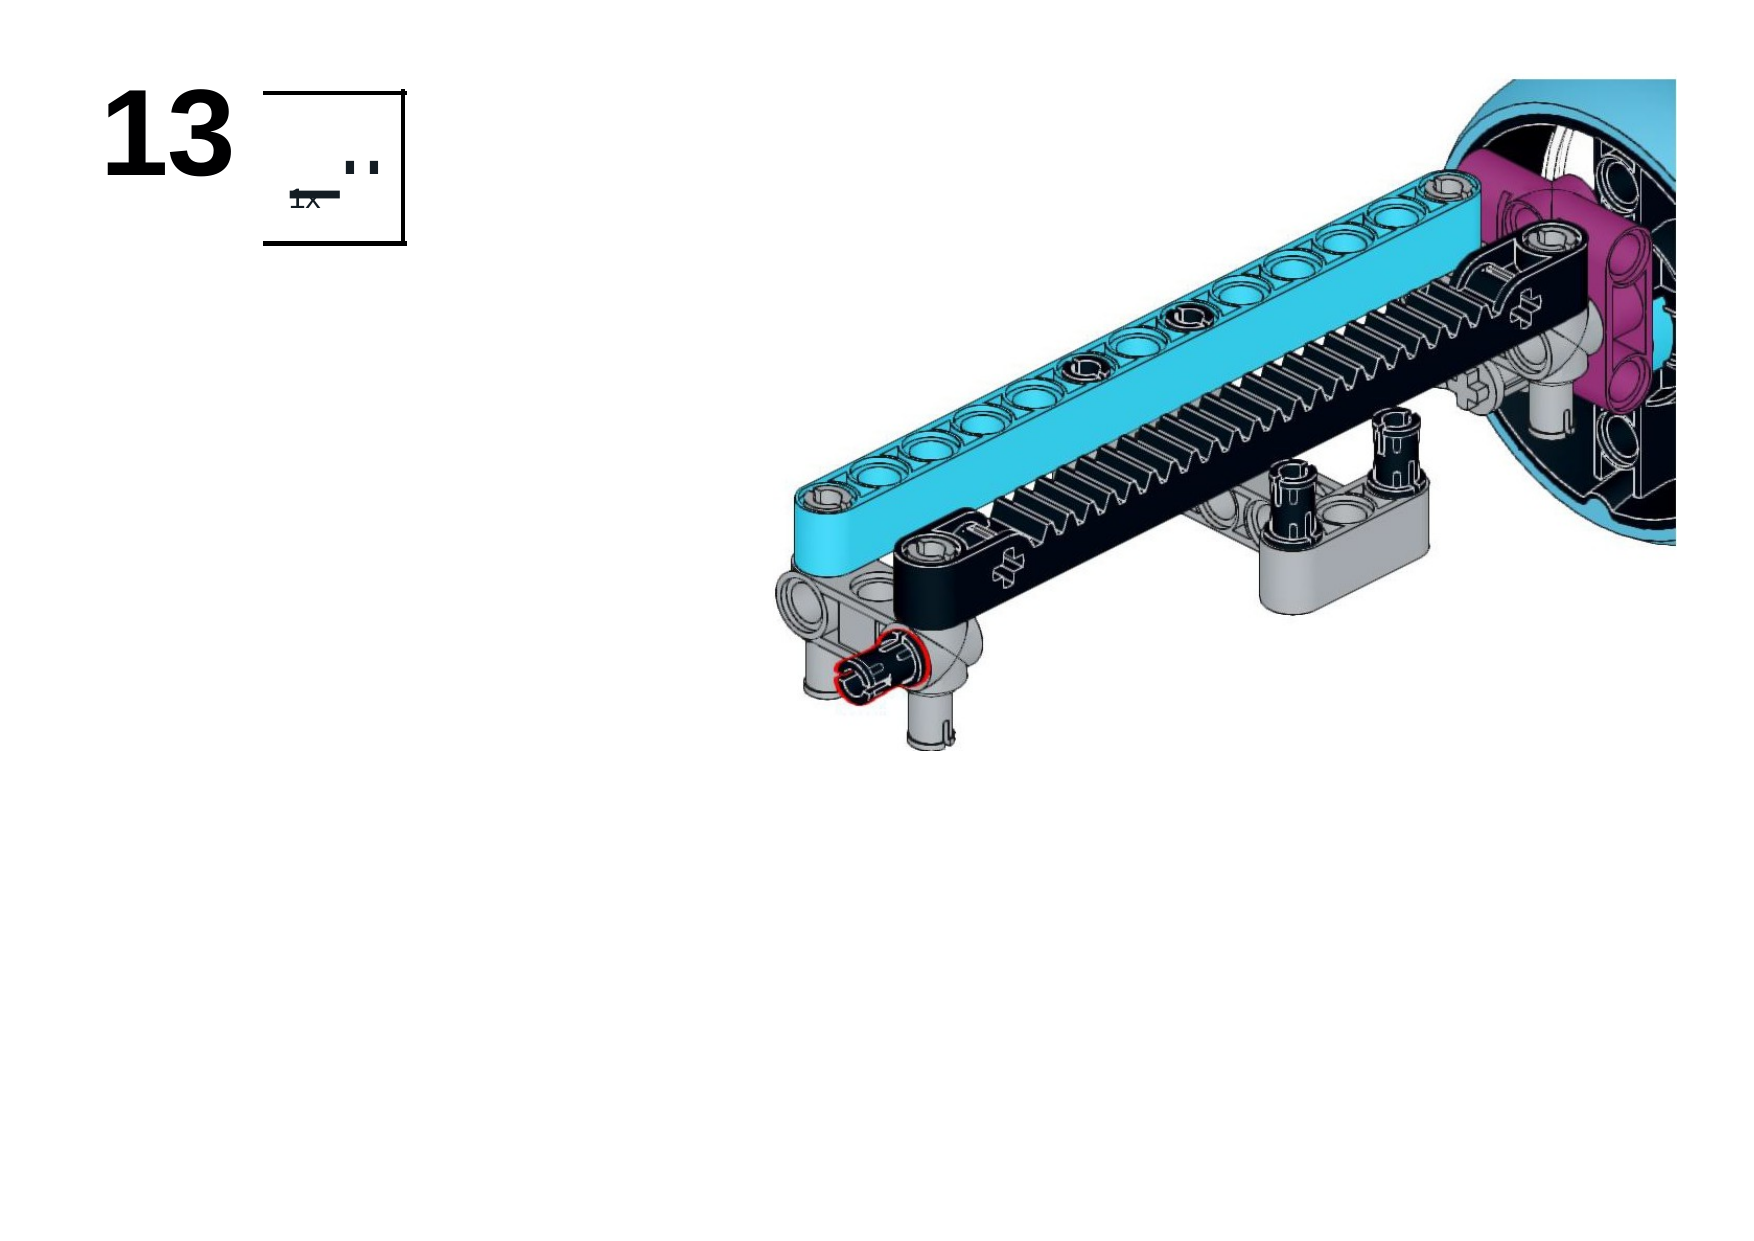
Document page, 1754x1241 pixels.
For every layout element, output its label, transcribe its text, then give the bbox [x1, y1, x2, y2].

picture [772, 73, 1677, 751]
text 13 [100, 60, 1716, 202]
